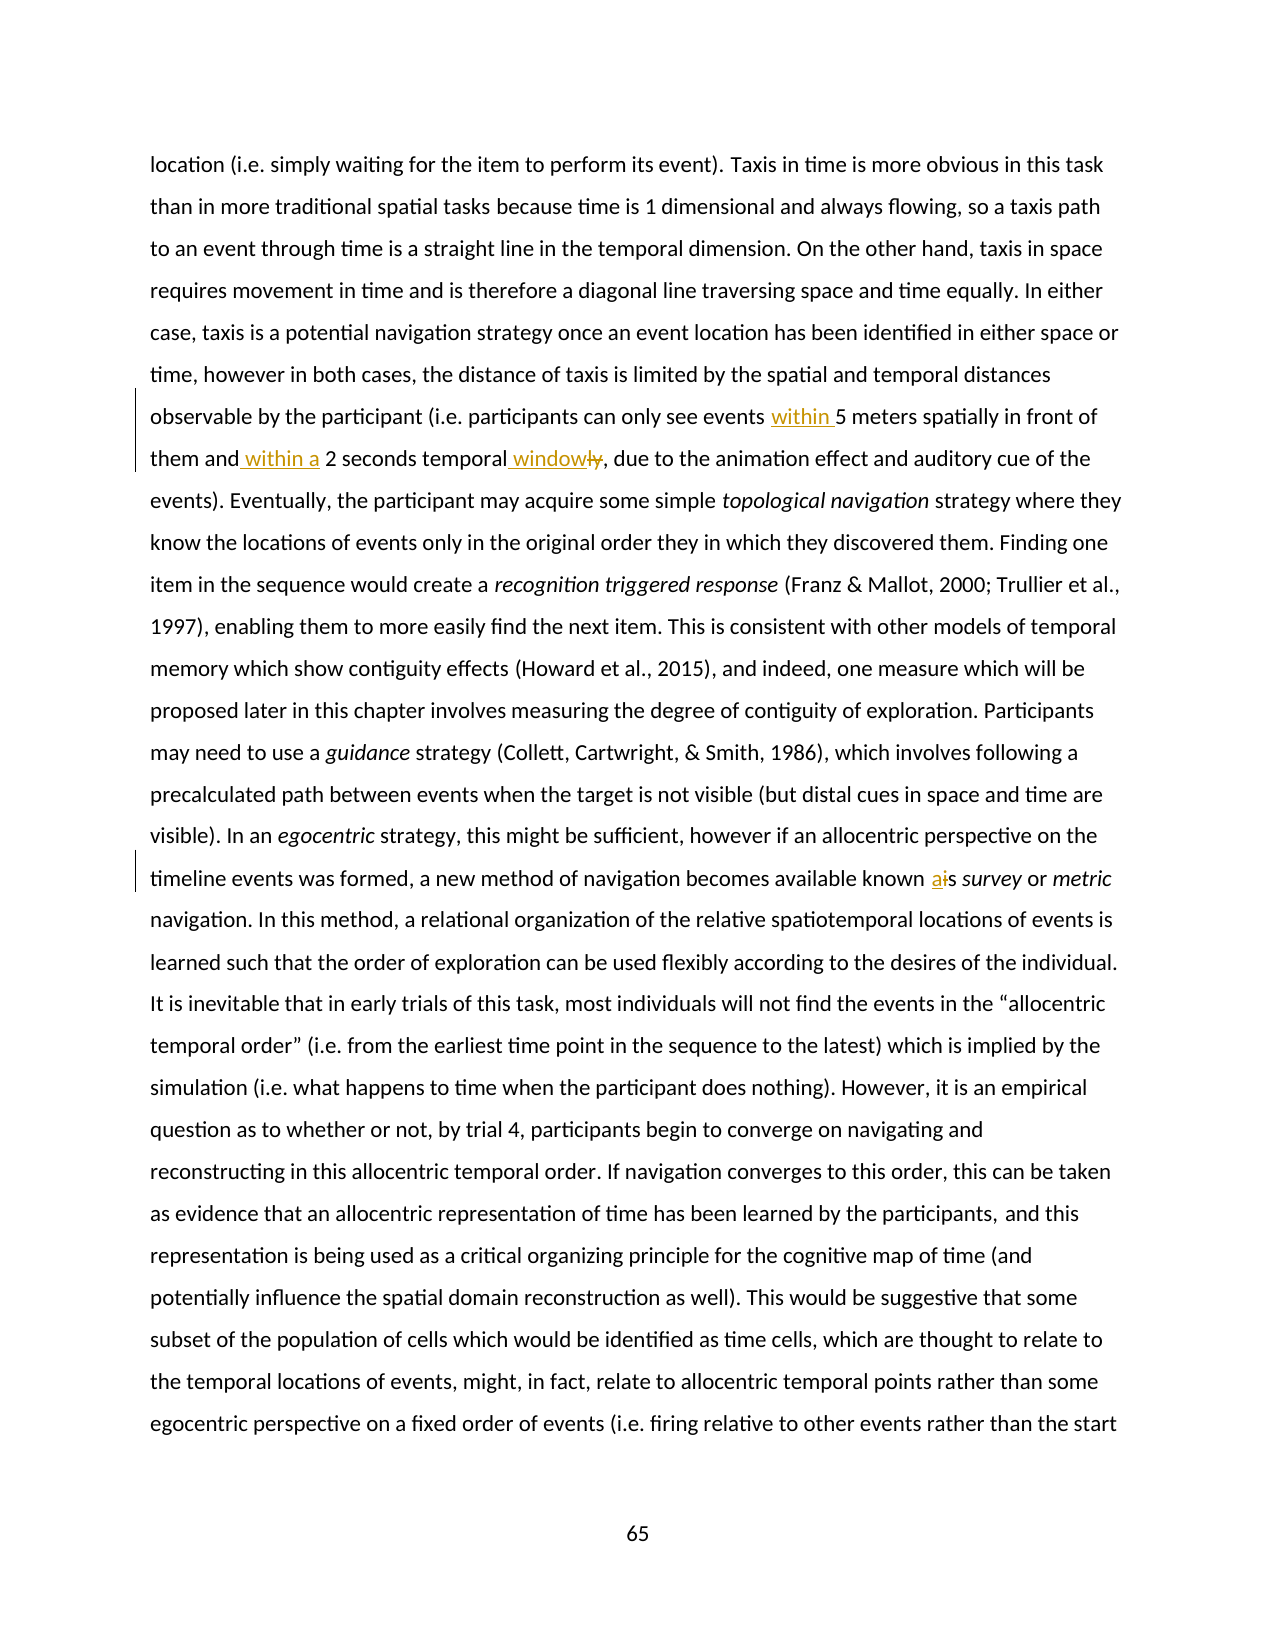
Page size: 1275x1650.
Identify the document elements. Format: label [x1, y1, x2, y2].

text [150, 150, 1125, 1437]
